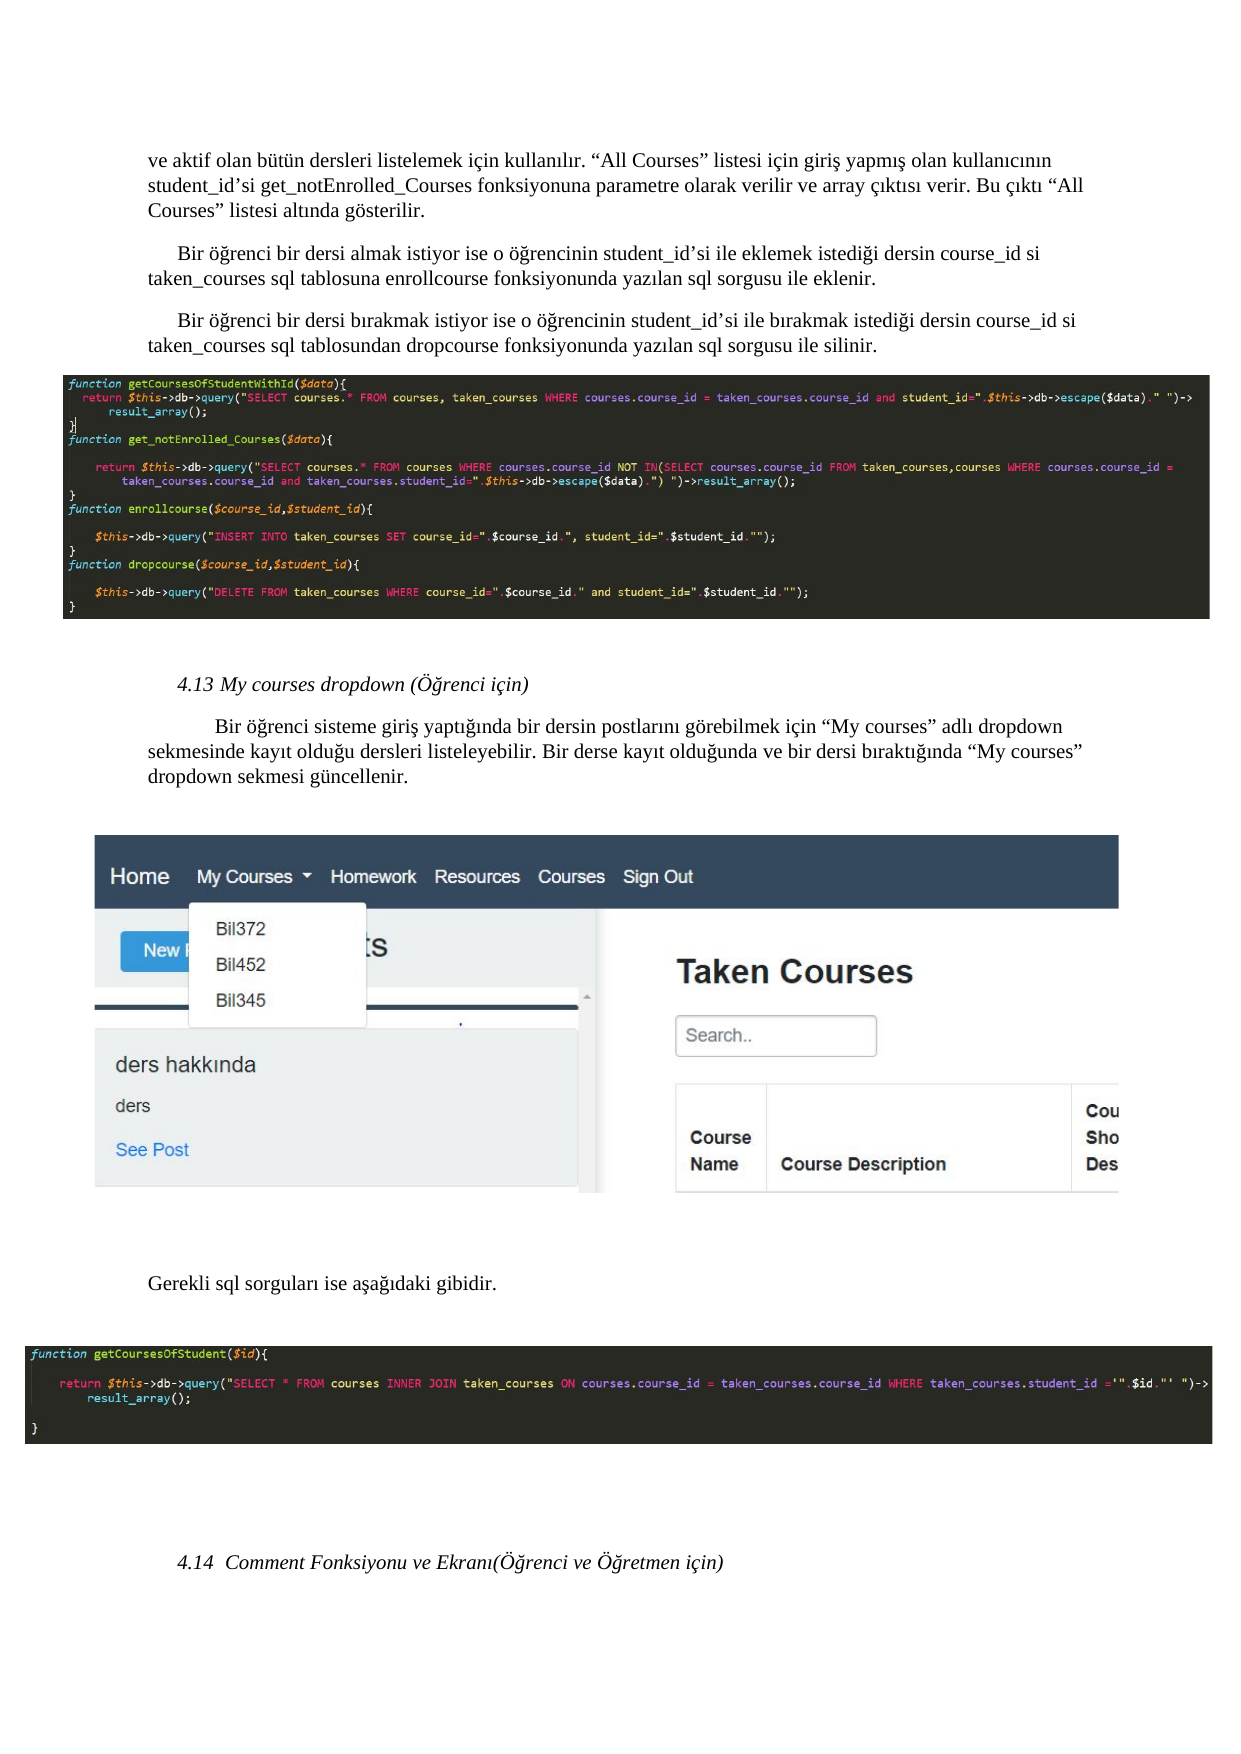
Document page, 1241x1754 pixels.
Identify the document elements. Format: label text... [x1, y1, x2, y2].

list My courses dropdown (Öğrenci için) [177, 619, 1093, 696]
picture [62, 375, 1209, 619]
text Bir öğrenci bir dersi bırakmak istiyor ise o öğrencinin student_id’si ile bırakmak istediği dersin course_id si taken_courses sql tablosundan dropcourse fonksiyonunda yazılan sql sorgusu ile silinir. [148, 308, 1093, 357]
text Bir öğrenci bir dersi almak istiyor ise o öğrencinin student_id’si ile eklemek istediği dersin course_id si taken_courses sql tablosuna enrollcourse fonksiyonunda yazılan sql sorgusu ile eklenir. [148, 241, 1093, 290]
list Comment Fonksiyonu ve Ekranı(Öğrenci ve Öğretmen için) [177, 1550, 1093, 1574]
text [148, 148, 1093, 222]
picture [24, 1346, 1211, 1444]
picture [93, 835, 1117, 1192]
text Bir öğrenci sisteme giriş yaptığında bir dersin postlarını görebilmek için “My courses” adlı dropdown sekmesinde kayıt olduğu dersleri listeleyebilir. Bir derse kayıt olduğunda ve bir dersi bıraktığında “My courses” dropdown sekmesi güncellenir. [148, 713, 1093, 788]
text Gerekli sql sorguları ise aşağıdaki gibidir. [148, 1271, 1093, 1295]
